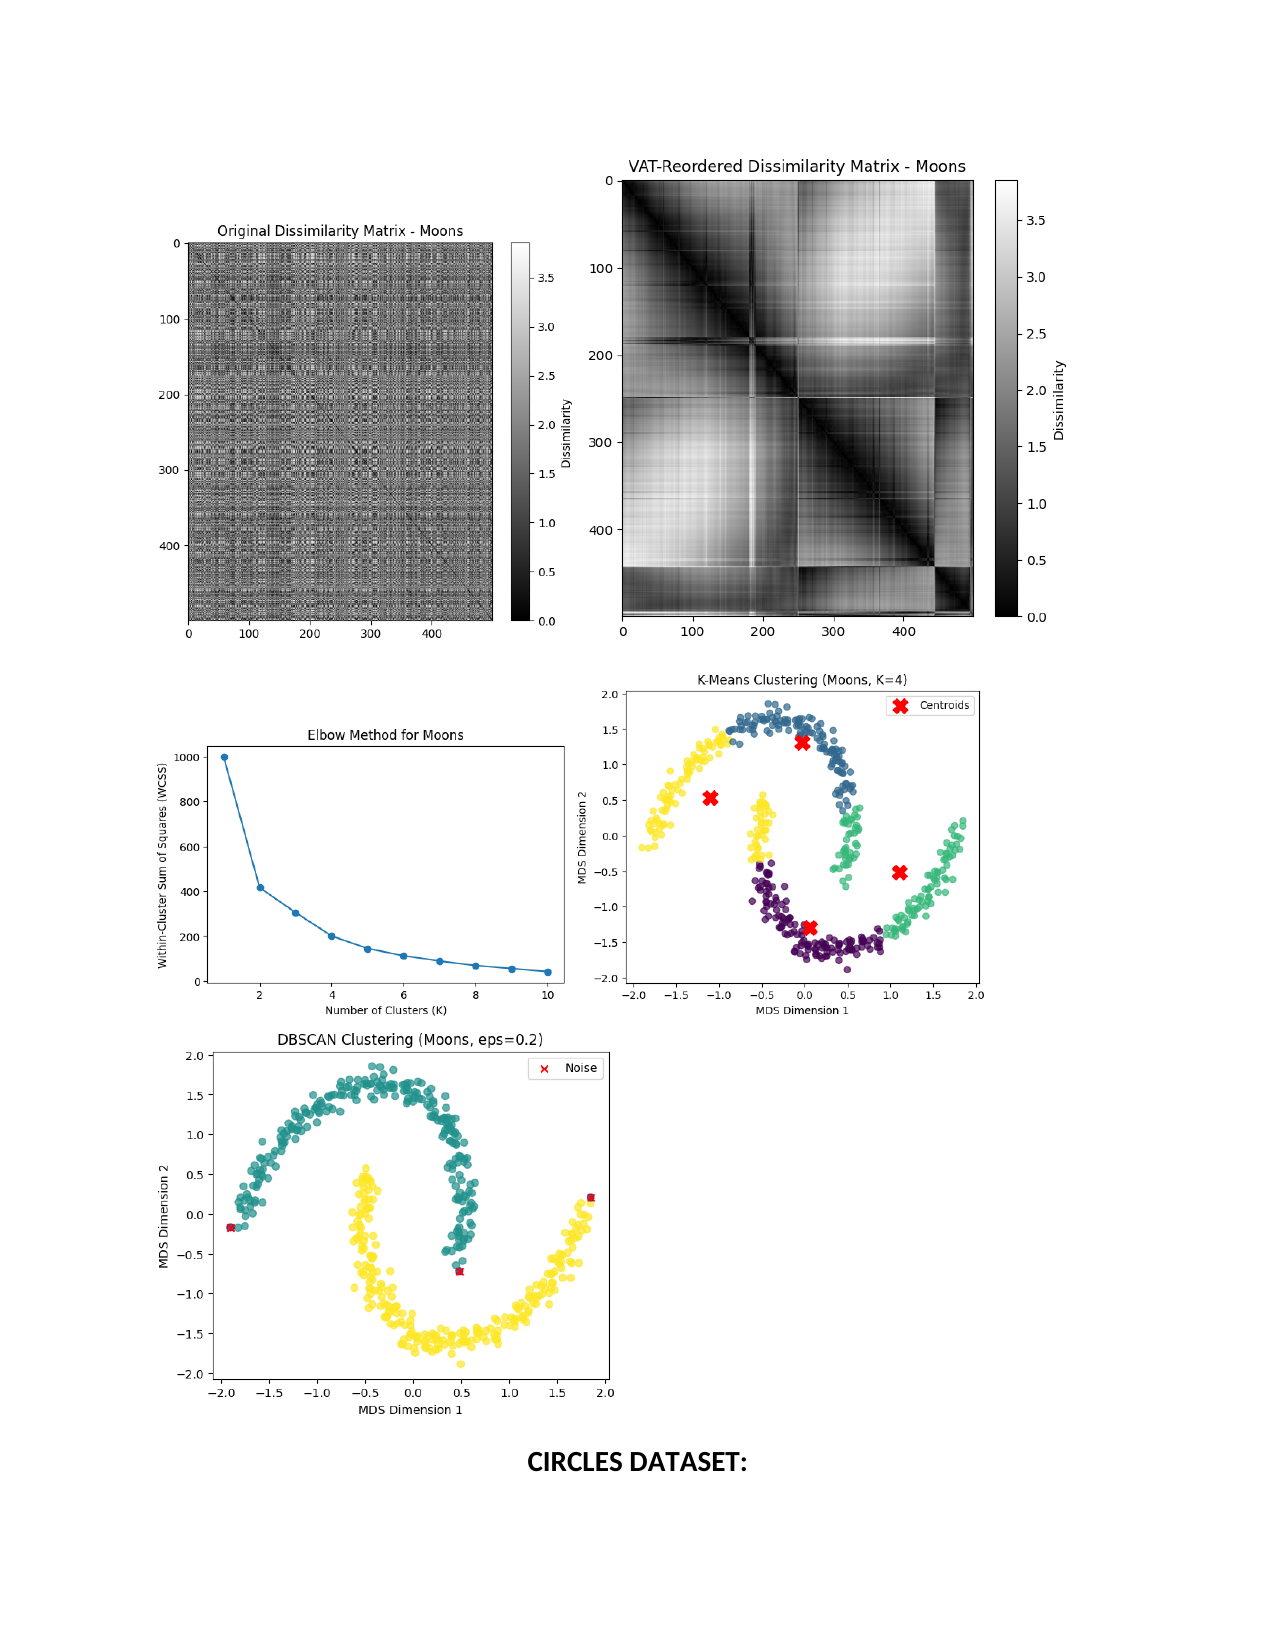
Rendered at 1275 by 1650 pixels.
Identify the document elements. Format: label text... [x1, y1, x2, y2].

text CIRCLES DATASET: [150, 1443, 1125, 1478]
picture [150, 1024, 622, 1424]
picture [150, 666, 991, 1023]
picture [150, 150, 1074, 648]
